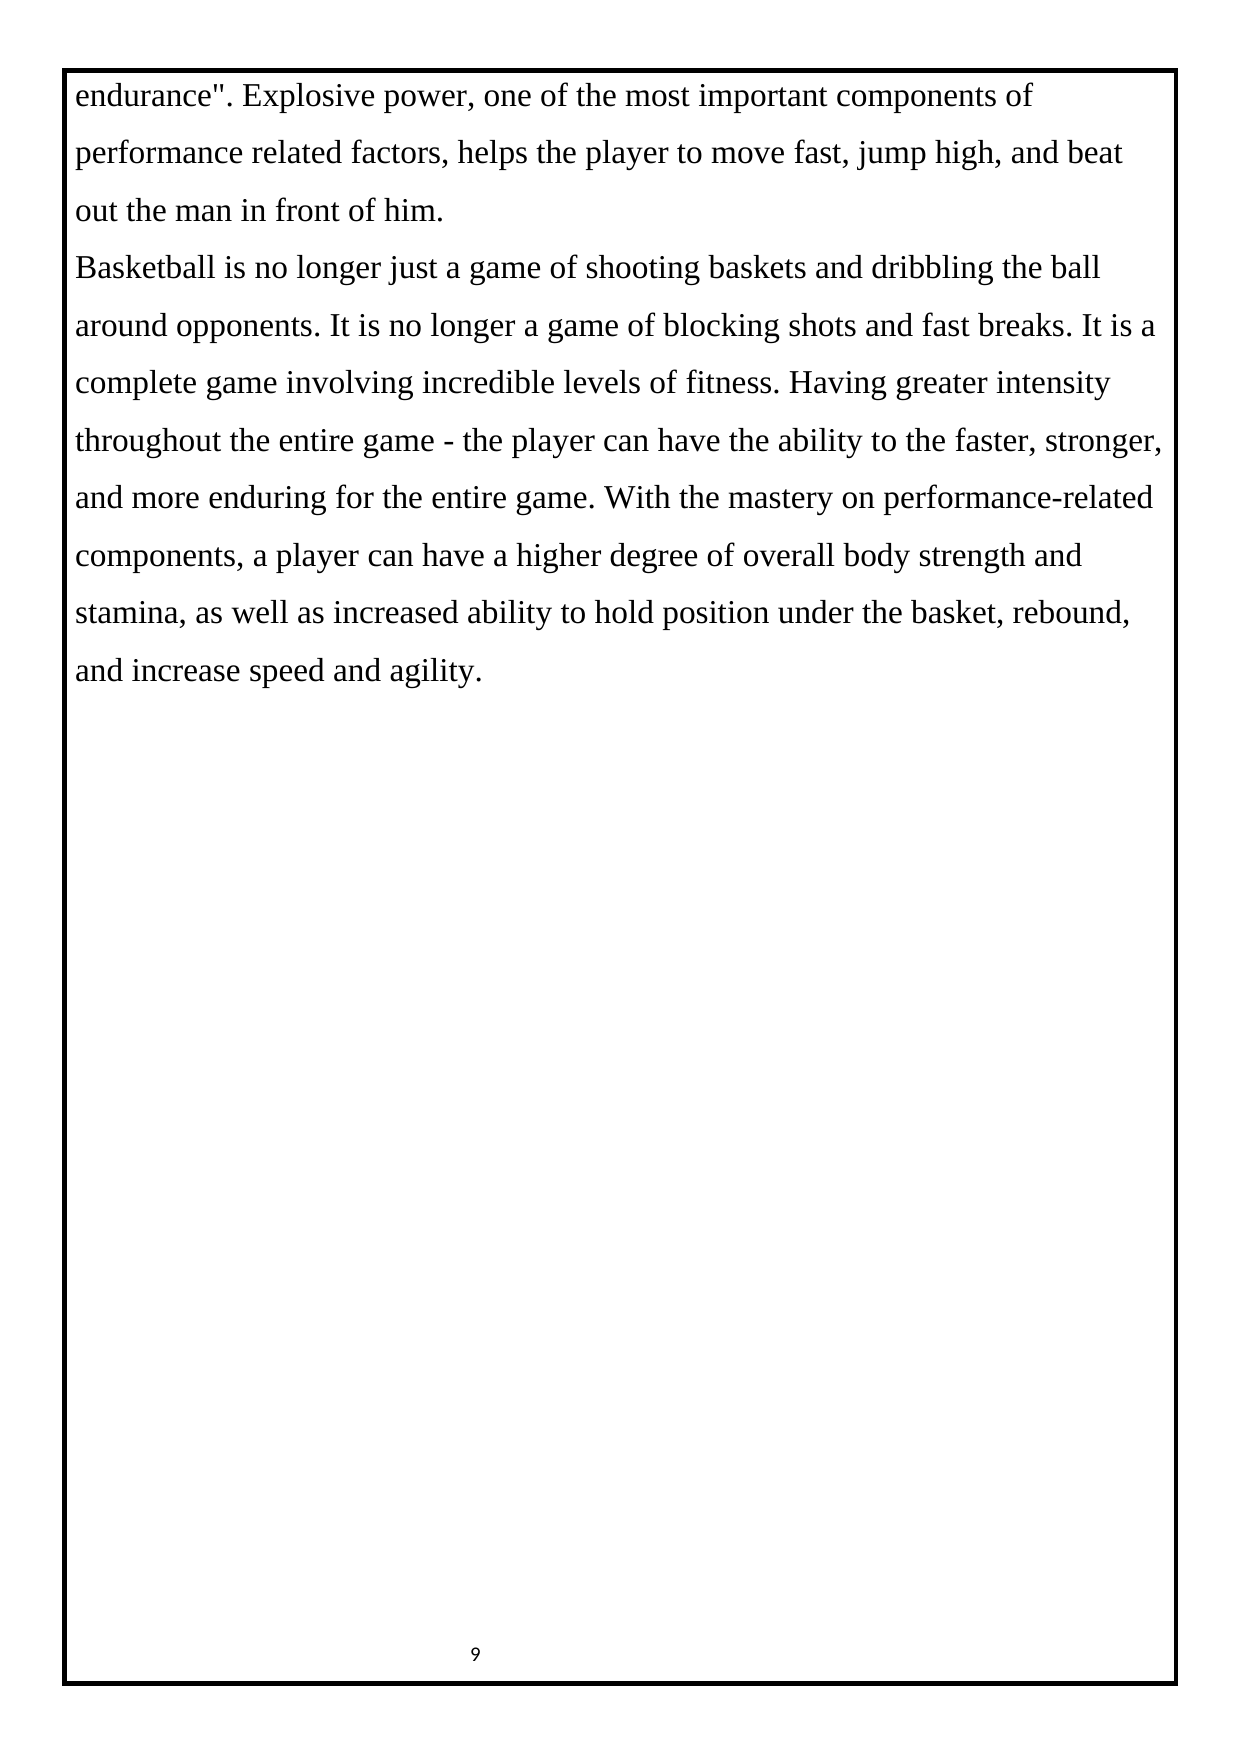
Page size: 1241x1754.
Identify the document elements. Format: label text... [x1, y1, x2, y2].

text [75, 75, 1165, 228]
text Basketball is no longer just a game of shooting baskets and dribbling the ball around opponents. It is no longer a game of blocking shots and fast breaks. It is a complete game involving incredible levels of fitness. Having greater intensity throughout the entire game - the player can have the ability to the faster, stronger, and more enduring for the entire game. With the mastery on performance-related components, a player can have a higher degree of overall body strength and stamina, as well as increased ability to hold position under the basket, rebound, and increase speed and agility. [75, 247, 1165, 688]
